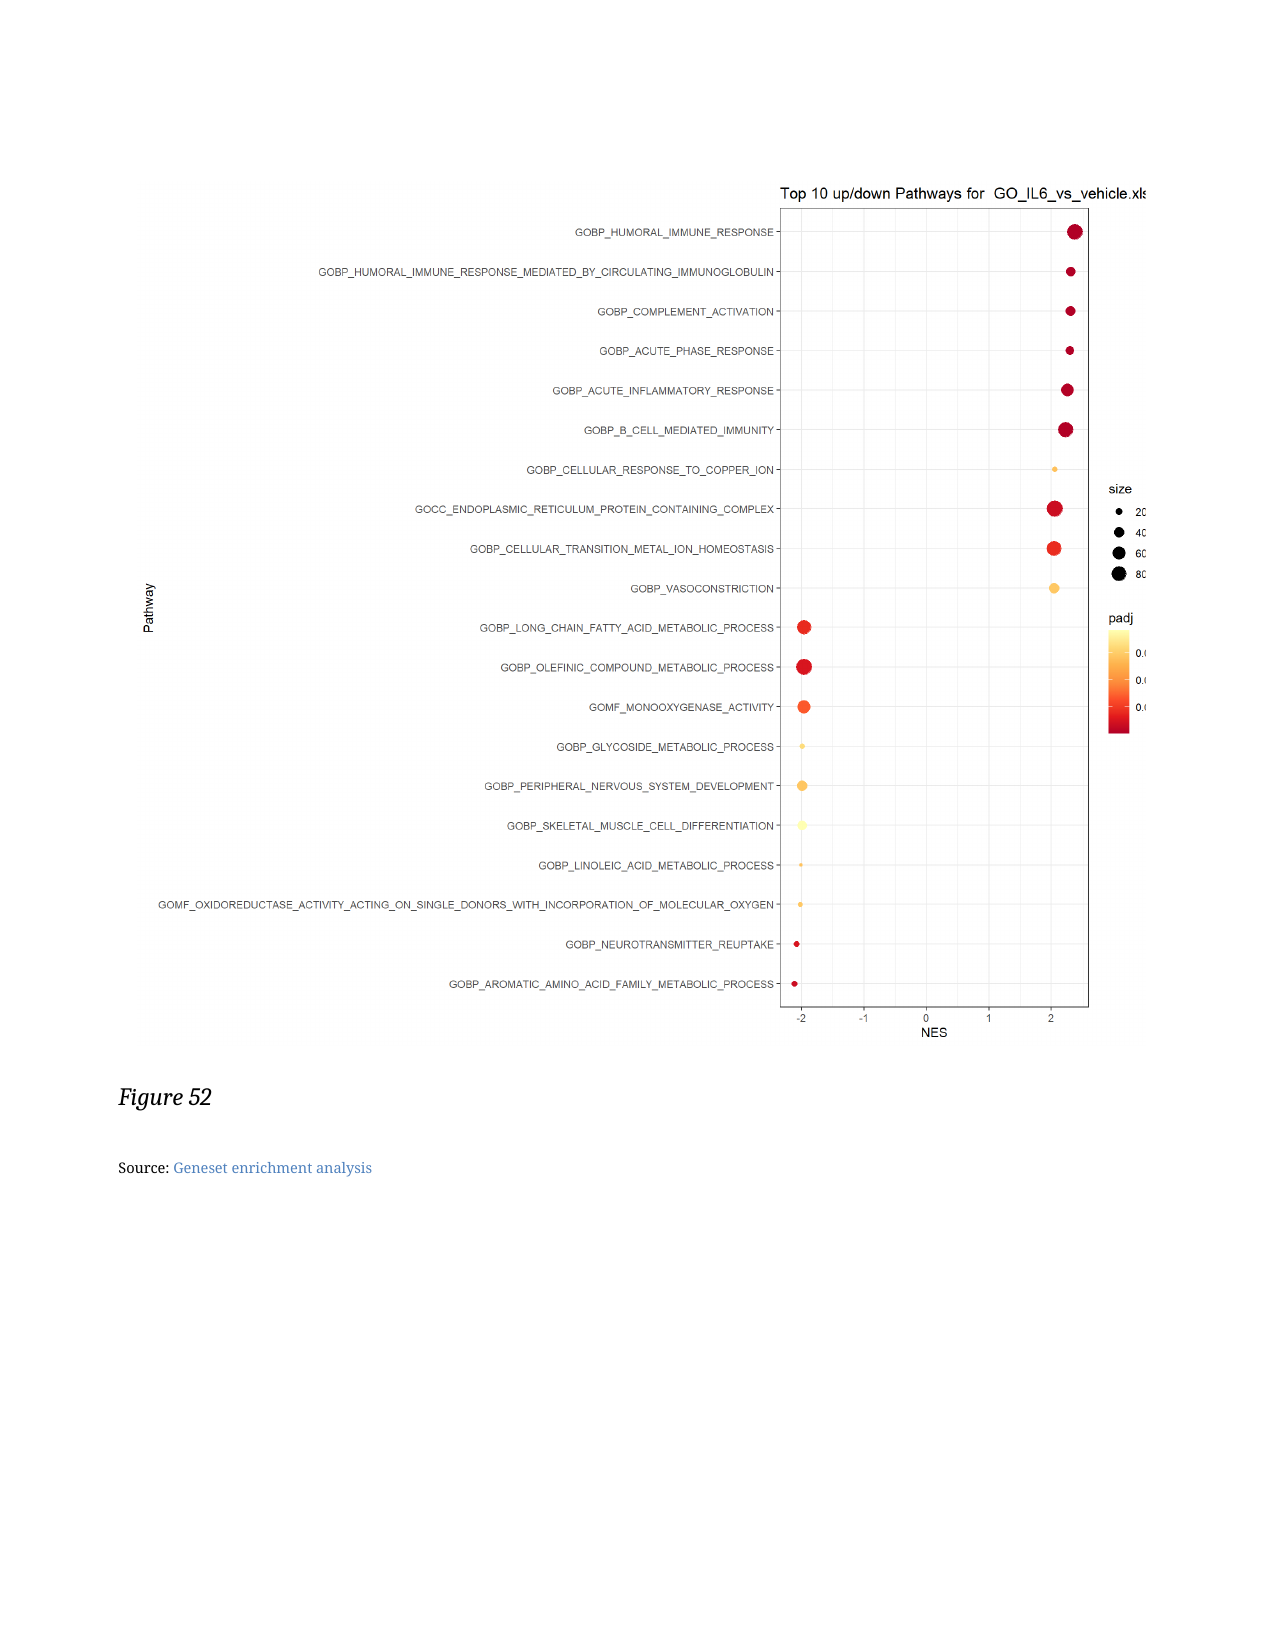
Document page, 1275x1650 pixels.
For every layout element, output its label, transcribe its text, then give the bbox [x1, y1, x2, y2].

text Source: Geneset enrichment analysis [118, 1143, 1157, 1177]
picture [137, 181, 1146, 1046]
table_header Figure 52 [107, 177, 1146, 1124]
